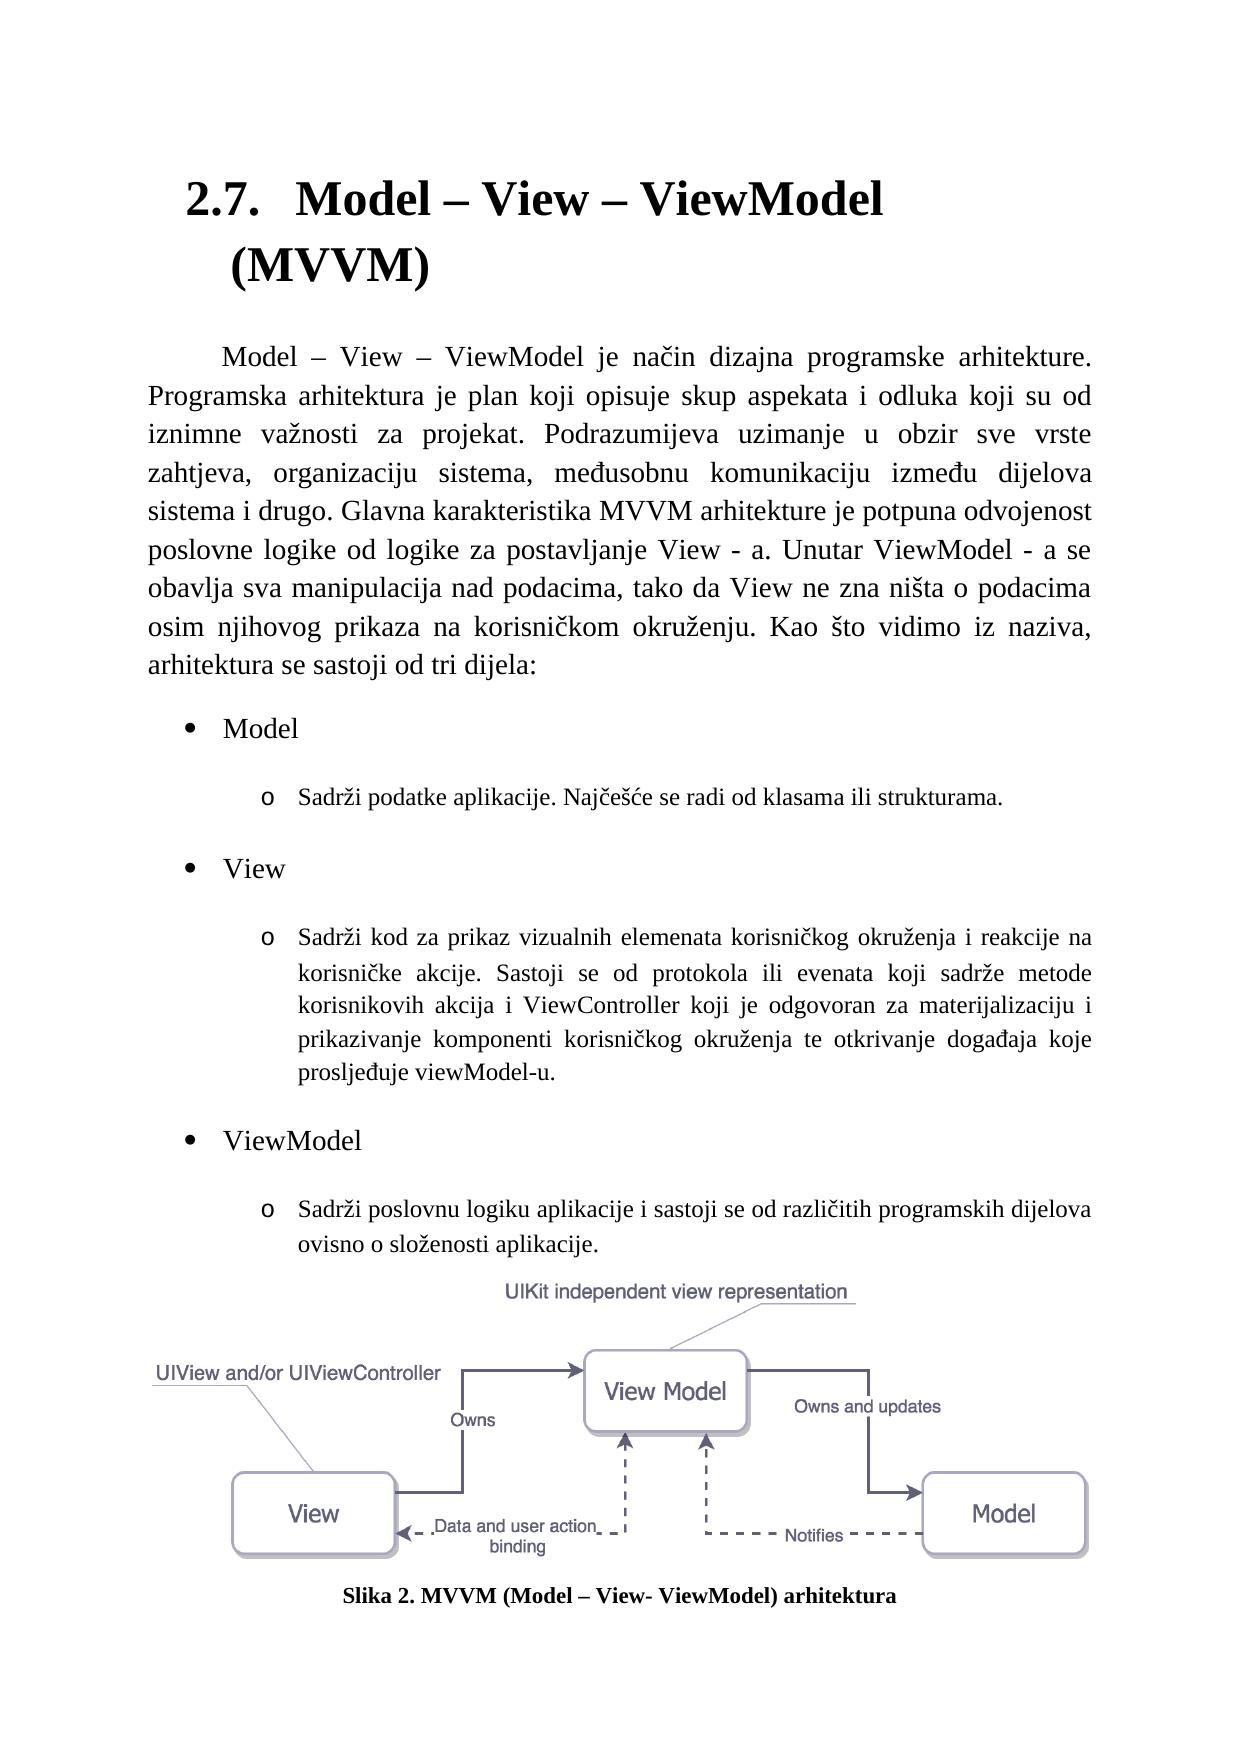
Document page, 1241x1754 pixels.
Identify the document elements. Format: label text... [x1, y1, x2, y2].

list View [185, 851, 1093, 884]
list Sadrži poslovnu logiku aplikacije i sastoji se od različitih programskih dijelova ovisno o složenosti aplikacije. [260, 1194, 1093, 1258]
list Sadrži kod za prikaz vizualnih elemenata korisničkog okruženja i reakcije na korisničke akcije. Sastoji se od protokola ili evenata koji sadrže metode korisnikovih akcija i ViewController koji je odgovoran za materijalizaciju i prikazivanje komponenti korisničkog okruženja te otkrivanje događaja koje prosljeđuje viewModel-u. [260, 922, 1093, 1085]
list Sadrži podatke aplikacije. Najčešće se radi od klasama ili strukturama. [260, 782, 1093, 813]
subtitle Model – View – ViewModel (MVVM) [185, 168, 1093, 292]
picture [147, 1276, 1093, 1563]
list Model [185, 711, 1093, 744]
list ViewModel [185, 1123, 1093, 1156]
text Model – View – ViewModel je način dizajna programske arhitekture. Programska arhitektura je plan koji opisuje skup aspekata i odluka koji su od iznimne važnosti za projekat. Podrazumijeva uzimanje u obzir sve vrste zahtjeva, organizaciju sistema, međusobnu komunikaciju između dijelova sistema i drugo. Glavna karakteristika MVVM arhitekture je potpuna odvojenost poslovne logike od logike za postavljanje View - a. Unutar ViewModel - a se obavlja sva manipulacija nad podacima, tako da View ne zna ništa o podacima osim njihovog prikaza na korisničkom okruženju. Kao što vidimo iz naziva, arhitektura se sastoji od tri dijela: [148, 339, 1093, 681]
